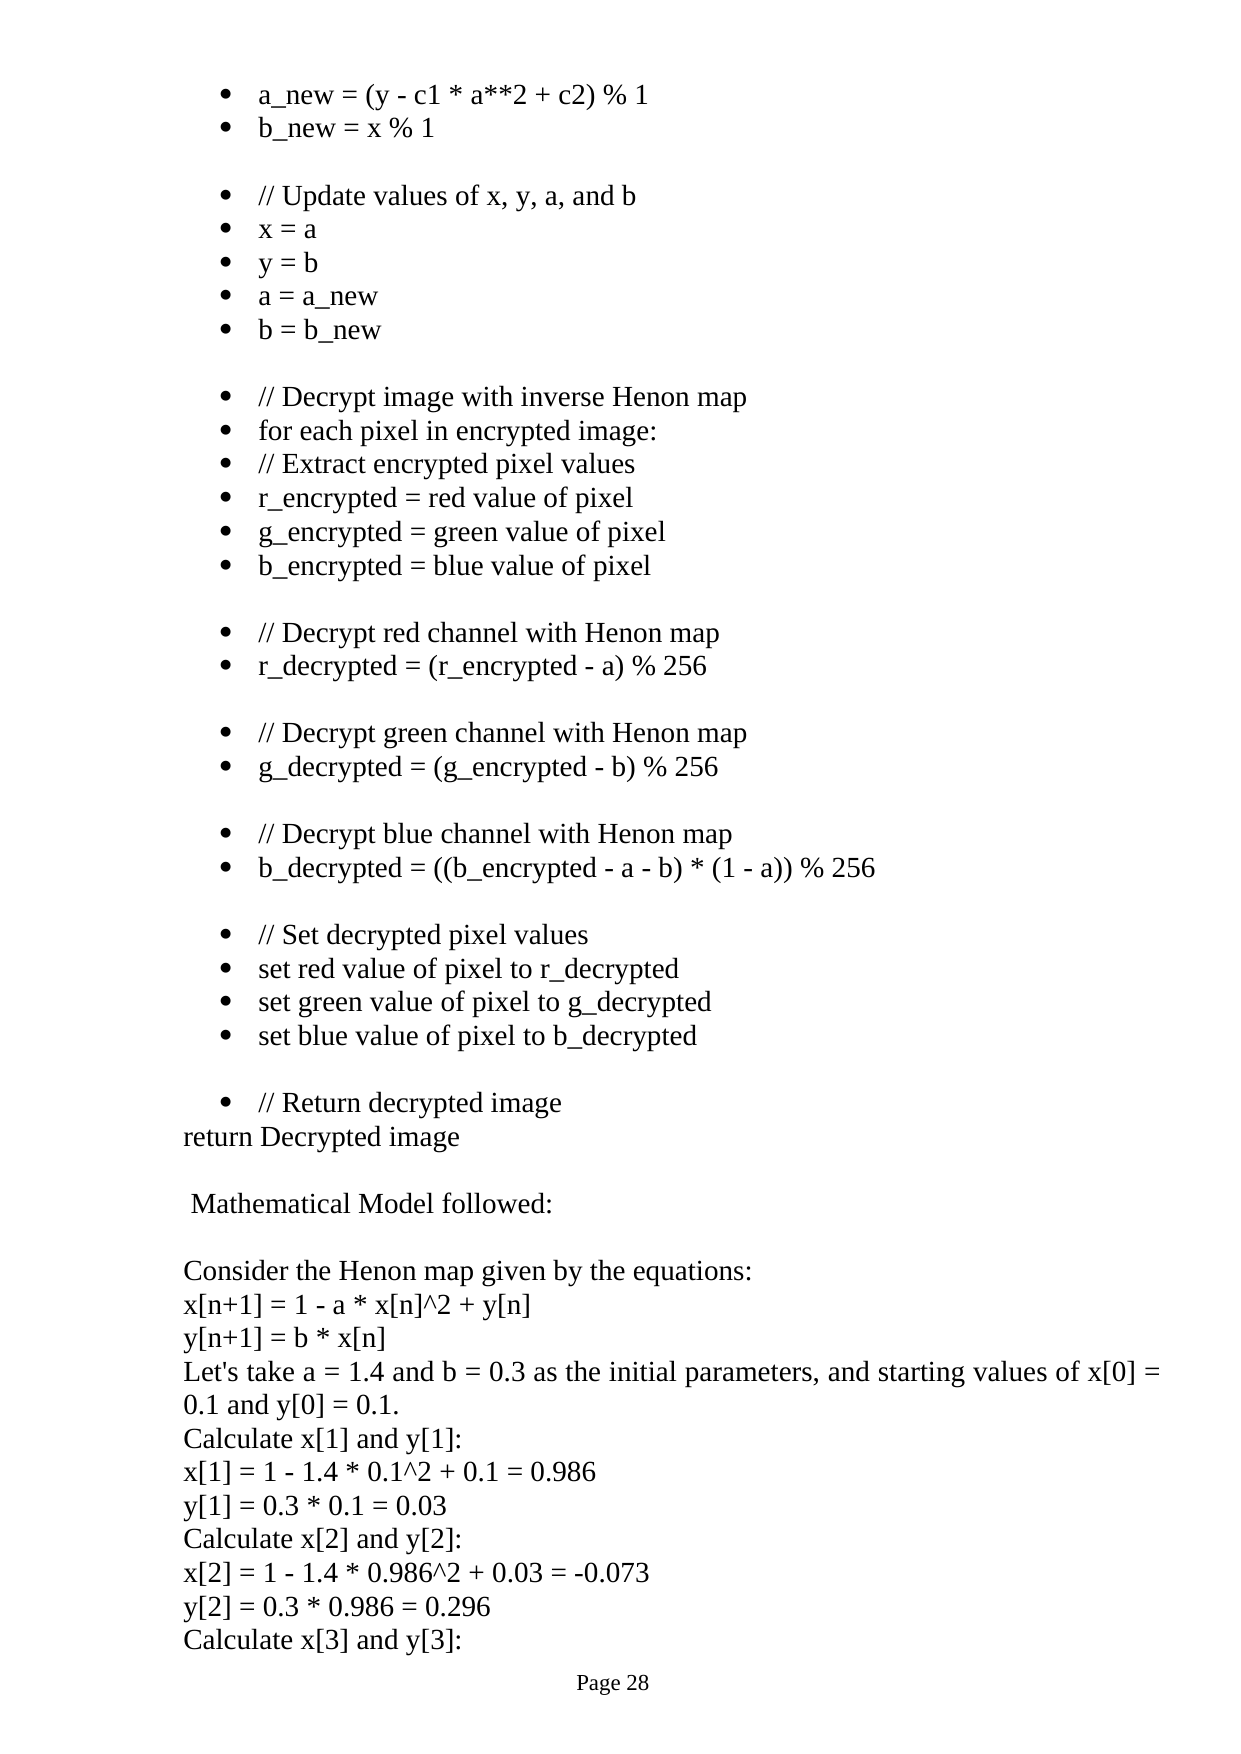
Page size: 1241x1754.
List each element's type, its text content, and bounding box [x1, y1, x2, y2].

text y[2] = 0.3 * 0.986 = 0.296 [183, 1589, 1163, 1622]
list g_encrypted = green value of pixel [221, 514, 1163, 548]
list // Decrypt blue channel with Henon map [221, 816, 1163, 850]
text Let's take a = 1.4 and b = 0.3 as the initial parameters, and starting values of x[0] = 0.1 and y[0] = 0.1. [183, 1354, 1163, 1421]
text Calculate x[2] and y[2]: [183, 1522, 1163, 1555]
list // Return decrypted image [221, 1085, 1163, 1119]
text Consider the Henon map given by the equations: [183, 1253, 1163, 1287]
list g_decrypted = (g_encrypted - b) % 256 [221, 749, 1163, 783]
list b_decrypted = ((b_encrypted - a - b) * (1 - a)) % 256 [221, 850, 1163, 884]
text x[n+1] = 1 - a * x[n]^2 + y[n] [183, 1287, 1163, 1320]
text y[1] = 0.3 * 0.1 = 0.03 [183, 1488, 1163, 1522]
list a_new = (y - c1 * a**2 + c2) % 1 [221, 77, 1163, 110]
list set green value of pixel to g_decrypted [221, 984, 1163, 1018]
list b_encrypted = blue value of pixel [221, 548, 1163, 581]
list set red value of pixel to r_decrypted [221, 951, 1163, 984]
list a = a_new [221, 278, 1163, 312]
list // Decrypt green channel with Henon map [221, 716, 1163, 749]
text x[1] = 1 - 1.4 * 0.1^2 + 0.1 = 0.986 [183, 1454, 1163, 1488]
list // Set decrypted pixel values [221, 917, 1163, 951]
text Mathematical Model followed: [183, 1186, 1163, 1220]
list // Decrypt red channel with Henon map [221, 615, 1163, 648]
list y = b [221, 245, 1163, 278]
text return Decrypted image [183, 1119, 1163, 1153]
list r_decrypted = (r_encrypted - a) % 256 [221, 648, 1163, 682]
list set blue value of pixel to b_decrypted [221, 1018, 1163, 1052]
text y[n+1] = b * x[n] [183, 1320, 1163, 1354]
list b = b_new [221, 312, 1163, 346]
list x = a [221, 211, 1163, 245]
text Calculate x[1] and y[1]: [183, 1421, 1163, 1454]
text Calculate x[3] and y[3]: [183, 1622, 1163, 1656]
list // Decrypt image with inverse Henon map [221, 379, 1163, 413]
list // Update values of x, y, a, and b [221, 178, 1163, 211]
list for each pixel in encrypted image: [221, 413, 1163, 447]
list r_encrypted = red value of pixel [221, 480, 1163, 514]
text x[2] = 1 - 1.4 * 0.986^2 + 0.03 = -0.073 [183, 1555, 1163, 1589]
list b_new = x % 1 [221, 110, 1163, 144]
list // Extract encrypted pixel values [221, 447, 1163, 480]
